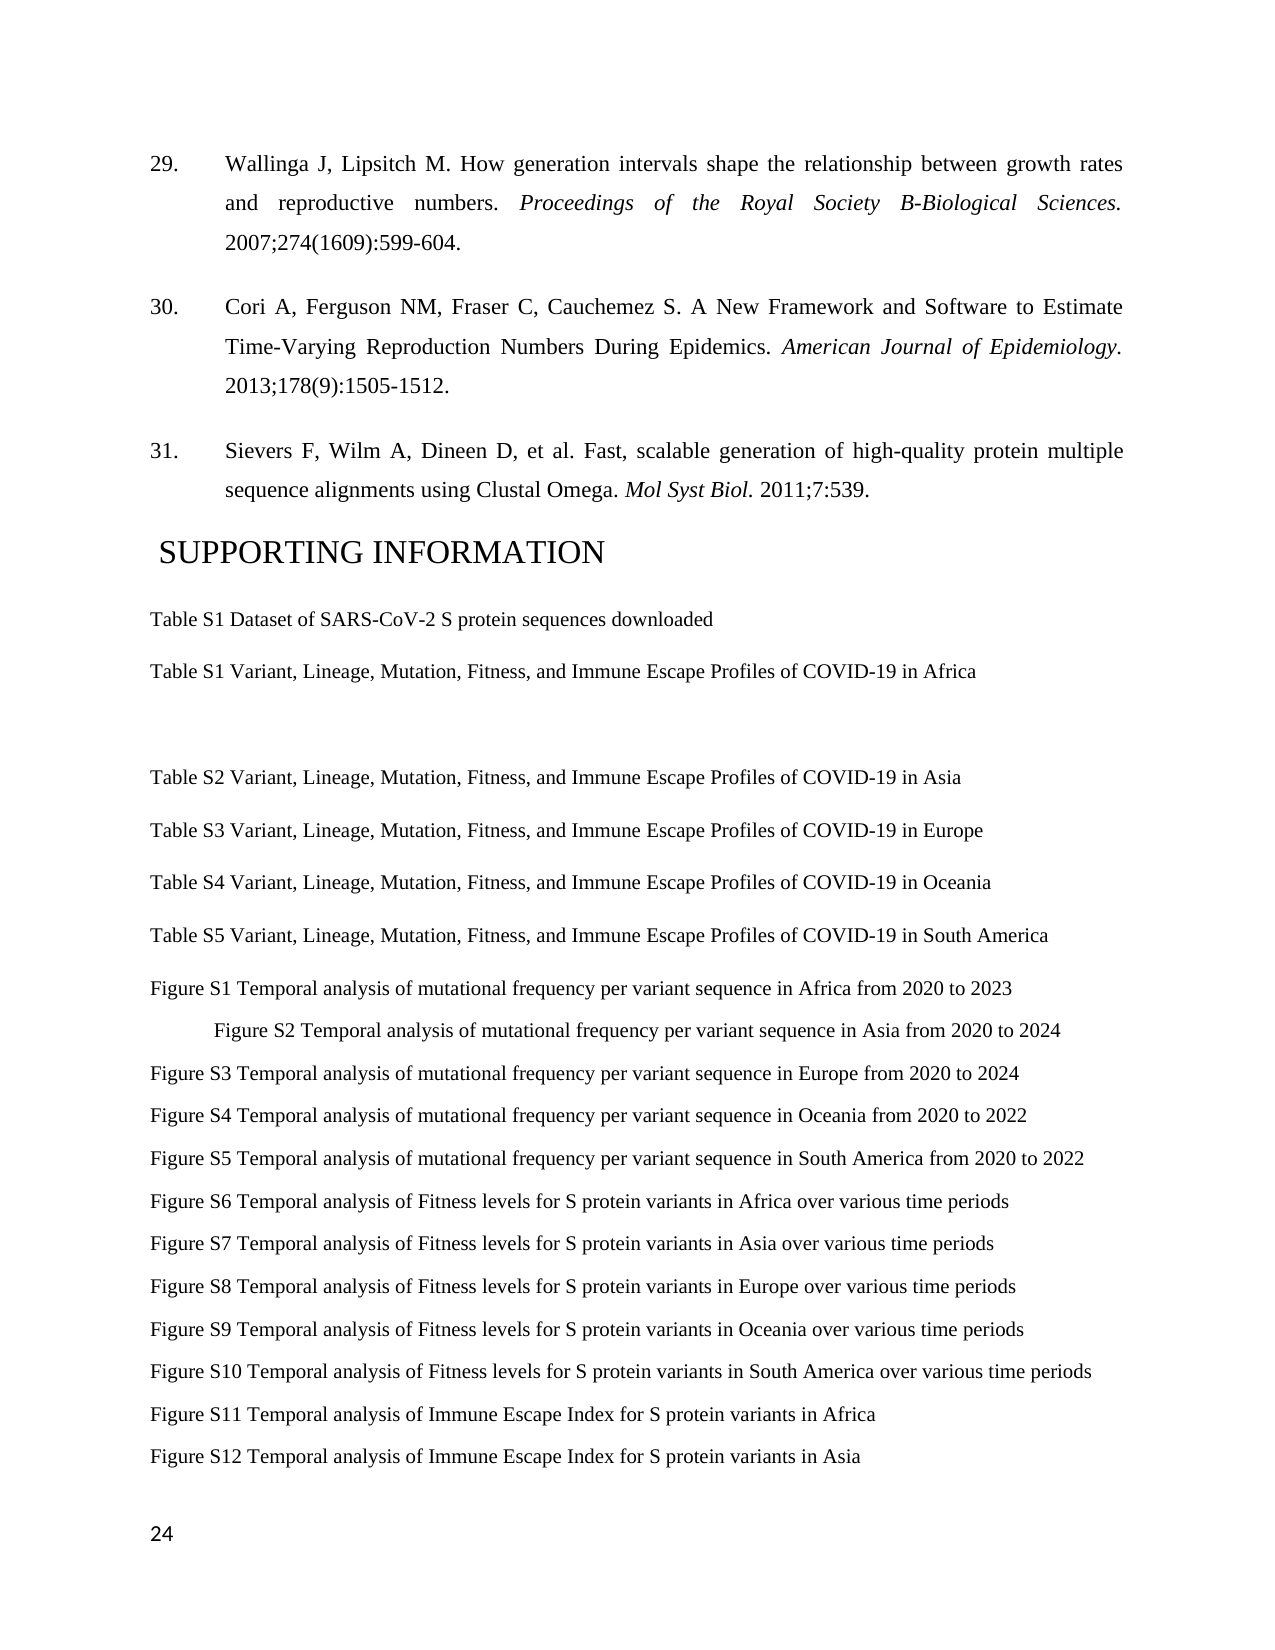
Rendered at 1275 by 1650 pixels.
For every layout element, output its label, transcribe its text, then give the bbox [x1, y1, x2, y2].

text Figure S3 Temporal analysis of mutational frequency per variant sequence in Europe from 2020 to 2024 [150, 1061, 1125, 1085]
text Table S2 Variant, Lineage, Mutation, Fitness, and Immune Escape Profiles of COVID-19 in Asia [150, 765, 1125, 789]
text Figure S4 Temporal analysis of mutational frequency per variant sequence in Oceania from 2020 to 2022 [150, 1103, 1125, 1127]
text Table S4 Variant, Lineage, Mutation, Fitness, and Immune Escape Profiles of COVID-19 in Oceania [150, 870, 1125, 894]
text Table S5 Variant, Lineage, Mutation, Fitness, and Immune Escape Profiles of COVID-19 in South America [150, 923, 1125, 947]
text Figure S1 Temporal analysis of mutational frequency per variant sequence in Africa from 2020 to 2023 [150, 976, 1125, 1000]
text Figure S10 Temporal analysis of Fitness levels for S protein variants in South America over various time periods [150, 1359, 1125, 1383]
text 29. Wallinga J, Lipsitch M. How generation intervals shape the relationship between growth rates and reproductive numbers. Proceedings of the Royal Society B-Biological Sciences. 2007;274(1609):599-604. [150, 150, 1125, 255]
text Figure S8 Temporal analysis of Fitness levels for S protein variants in Europe over various time periods [150, 1274, 1125, 1298]
text 31. Sievers F, Wilm A, Dineen D, et al. Fast, scalable generation of high-quality protein multiple sequence alignments using Clustal Omega. Mol Syst Biol. 2011;7:539. [150, 437, 1125, 503]
text Figure S2 Temporal analysis of mutational frequency per variant sequence in Asia from 2020 to 2024 [150, 1018, 1125, 1042]
text Figure S11 Temporal analysis of Immune Escape Index for S protein variants in Africa [150, 1402, 1125, 1426]
text 30. Cori A, Ferguson NM, Fraser C, Cauchemez S. A New Framework and Software to Estimate Time-Varying Reproduction Numbers During Epidemics. American Journal of Epidemiology. 2013;178(9):1505-1512. [150, 293, 1125, 399]
text Figure S6 Temporal analysis of Fitness levels for S protein variants in Africa over various time periods [150, 1189, 1125, 1213]
text Figure S7 Temporal analysis of Fitness levels for S protein variants in Asia over various time periods [150, 1231, 1125, 1255]
text SUPPORTING INFORMATION [150, 532, 1125, 571]
text Table S1 Variant, Lineage, Mutation, Fitness, and Immune Escape Profiles of COVID-19 in Africa [150, 659, 1125, 683]
text Figure S9 Temporal analysis of Fitness levels for S protein variants in Oceania over various time periods [150, 1316, 1125, 1341]
text Figure S5 Temporal analysis of mutational frequency per variant sequence in South America from 2020 to 2022 [150, 1146, 1125, 1170]
text Table S1 Dataset of SARS-CoV-2 S protein sequences downloaded [150, 607, 1125, 631]
text Figure S12 Temporal analysis of Immune Escape Index for S protein variants in Asia [150, 1444, 1125, 1468]
text Table S3 Variant, Lineage, Mutation, Fitness, and Immune Escape Profiles of COVID-19 in Europe [150, 817, 1125, 842]
